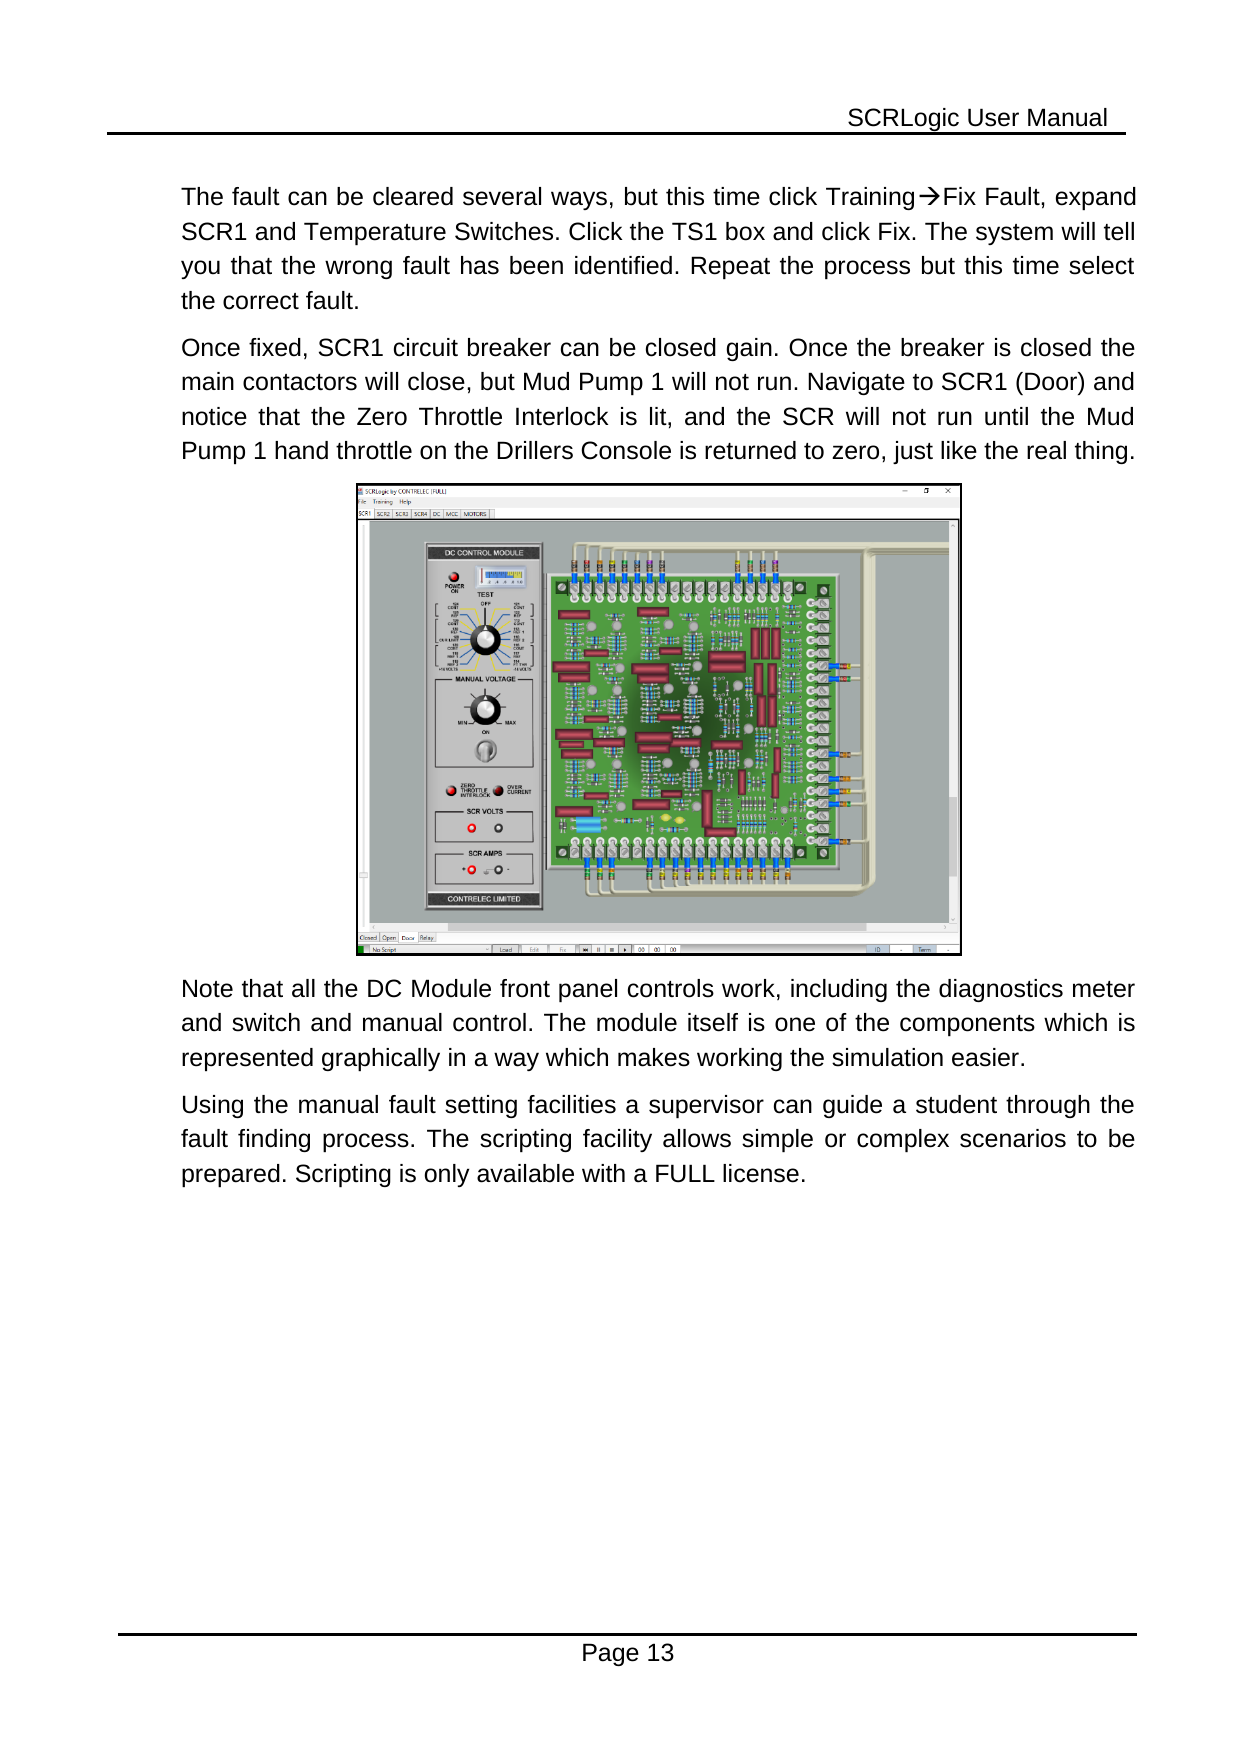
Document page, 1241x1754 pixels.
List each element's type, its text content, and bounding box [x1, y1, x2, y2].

text Using the manual fault setting facilities a supervisor can guide a student through the fault finding process. The scripting facility allows simple or complex scenarios to be prepared. Scripting is only available with a FULL license. [181, 1090, 1137, 1187]
text Once fixed, SCR1 circuit breaker can be closed gain. Once the breaker is closed the main contactors will close, but Mud Pump 1 will not run. Navigate to SCR1 (Door) and notice that the Zero Throttle Interlock is lit, and the SCR will not run until the Mud Pump 1 hand throttle on the Drillers Console is returned to zero, just like the real thing. [181, 333, 1137, 465]
text Note that all the DC Module front panel controls work, including the diagnostics meter and switch and manual control. The module itself is one of the components which is represented graphically in a way which makes working the simulation easier. [181, 974, 1137, 1071]
picture [358, 485, 960, 953]
text The fault can be cleared several ways, but this time click TrainingFix Fault, expand SCR1 and Temperature Switches. Click the TS1 box and click Fix. The system will tell you that the wrong fault has been identified. Repeat the process but this time select the correct fault. [181, 182, 1137, 314]
